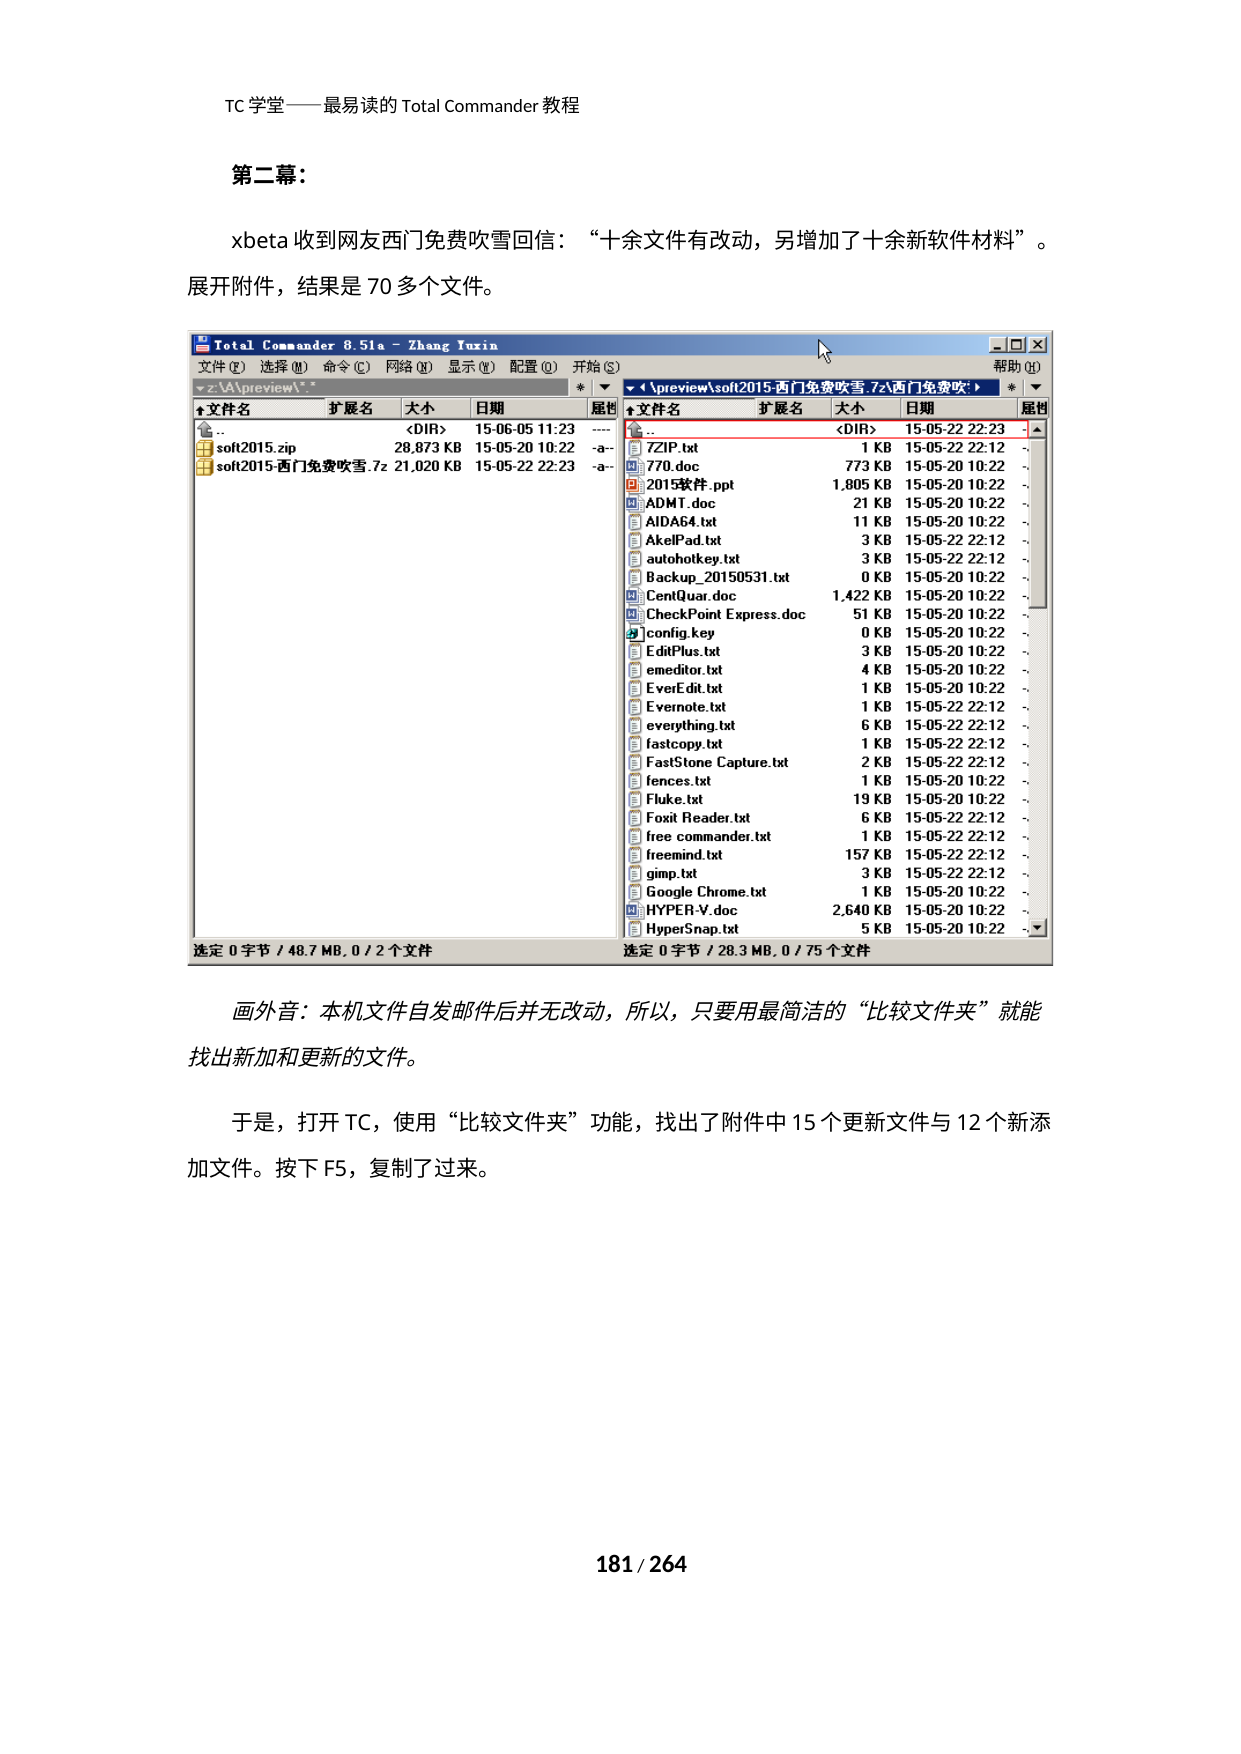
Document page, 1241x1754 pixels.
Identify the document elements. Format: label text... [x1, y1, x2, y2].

text xbeta收到网友西门免费吹雪回信：“十余文件有改动，另增加了十余新软件材料”。展开附件，结果是70多个文件。 [187, 219, 1053, 305]
text 画外音：本机文件自发邮件后并无改动，所以，只要用最简洁的“比较文件夹”就能找出新加和更新的文件。 [187, 990, 1053, 1076]
text 于是，打开TC，使用“比较文件夹”功能，找出了附件中15个更新文件与12个新添加文件。按下F5，复制了过来。 [187, 1101, 1053, 1187]
text 第二幕： [187, 154, 1053, 194]
picture [187, 330, 1054, 966]
